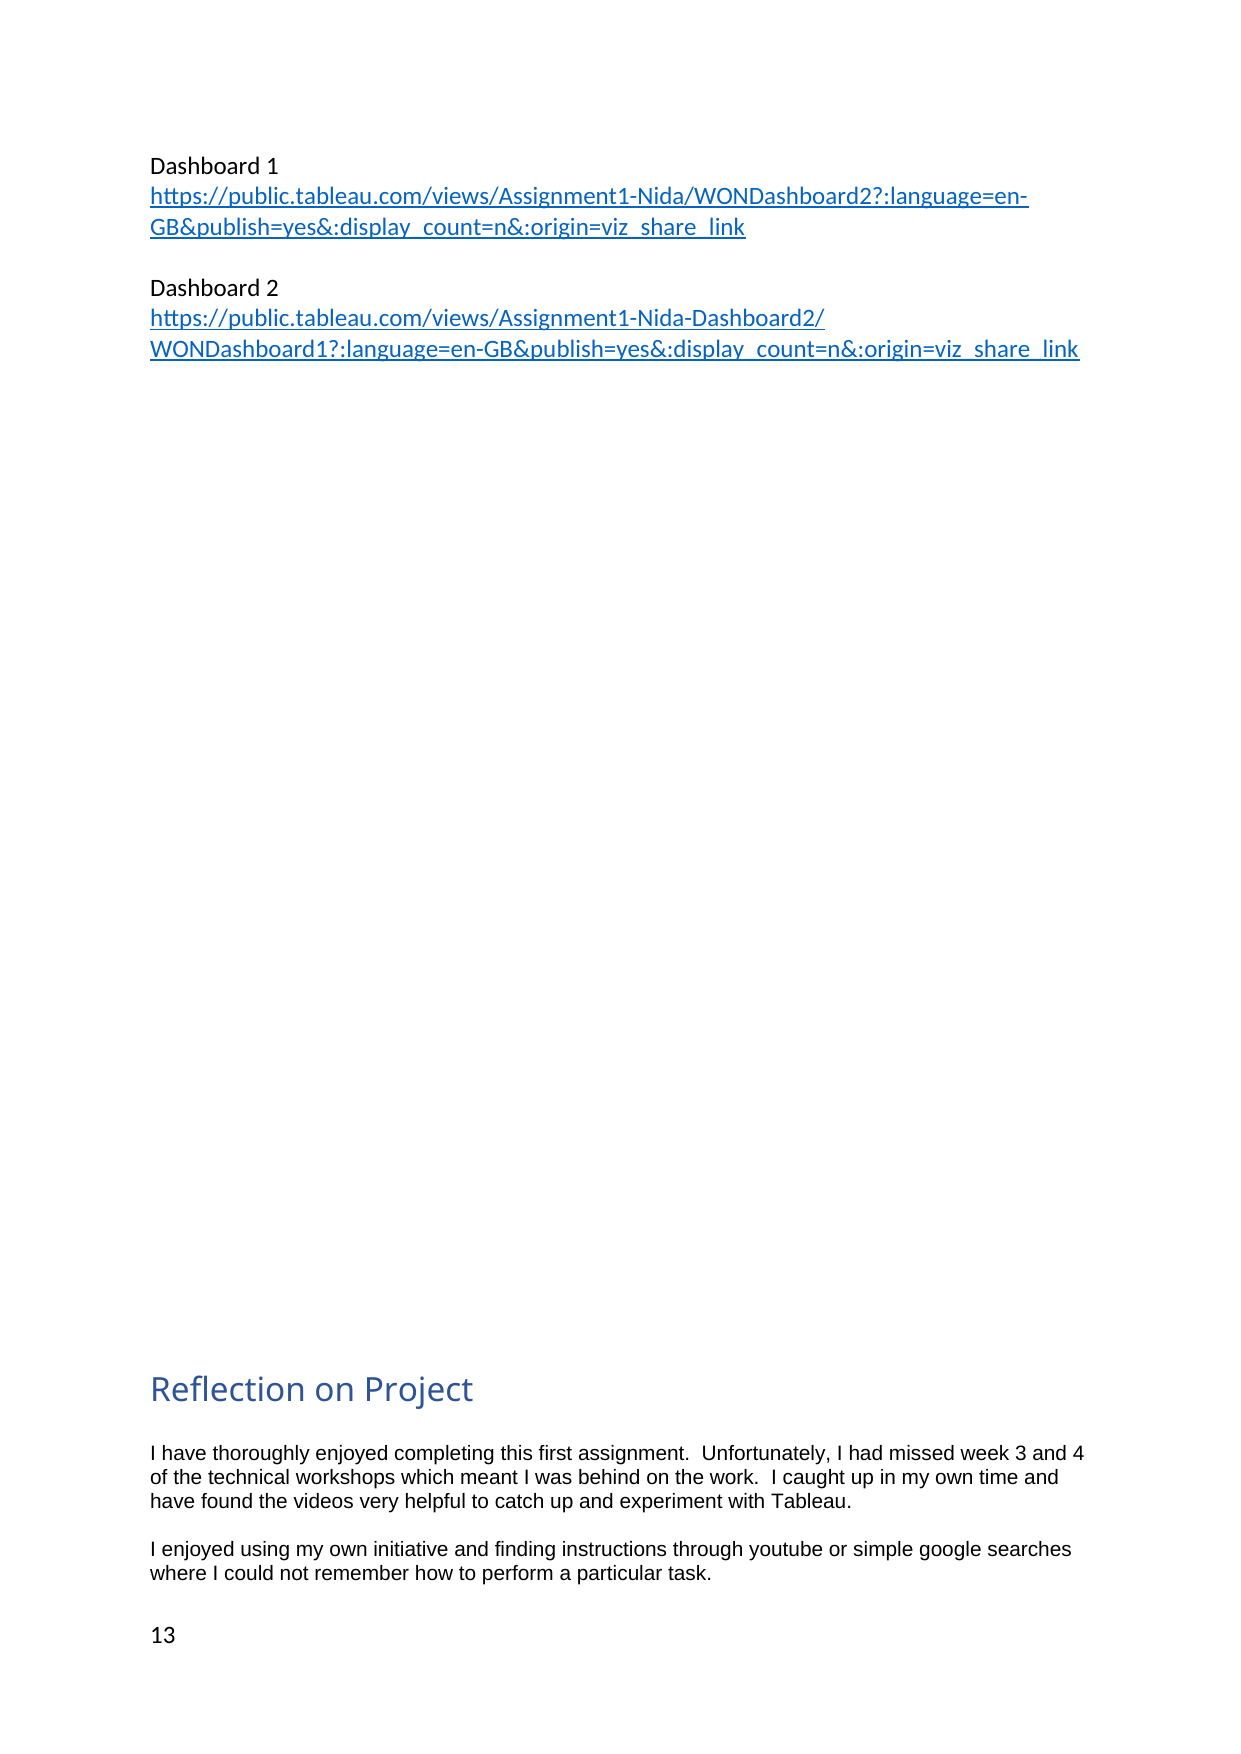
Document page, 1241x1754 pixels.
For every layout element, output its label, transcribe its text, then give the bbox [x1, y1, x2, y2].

text https://public.tableau.com/views/Assignment1-Nida-Dashboard2/WONDashboard1?:language=en-GB&publish=yes&:display_count=n&:origin=viz_share_link [150, 303, 1090, 364]
text I enjoyed using my own initiative and finding instructions through youtube or simple google searches where I could not remember how to perform a particular task. [150, 1537, 1090, 1585]
subtitle Reflection on Project [150, 1365, 1090, 1411]
text https://public.tableau.com/views/Assignment1-Nida/WONDashboard2?:language=en-GB&publish=yes&:display_count=n&:origin=viz_share_link [150, 181, 1090, 242]
text Dashboard 2 [150, 272, 1090, 303]
text Dashboard 1 [150, 150, 1090, 181]
text I have thoroughly enjoyed completing this first assignment. Unfortunately, I had missed week 3 and 4 of the technical workshops which meant I was behind on the work. I caught up in my own time and have found the videos very helpful to catch up and experiment with Tableau. [150, 1441, 1090, 1513]
